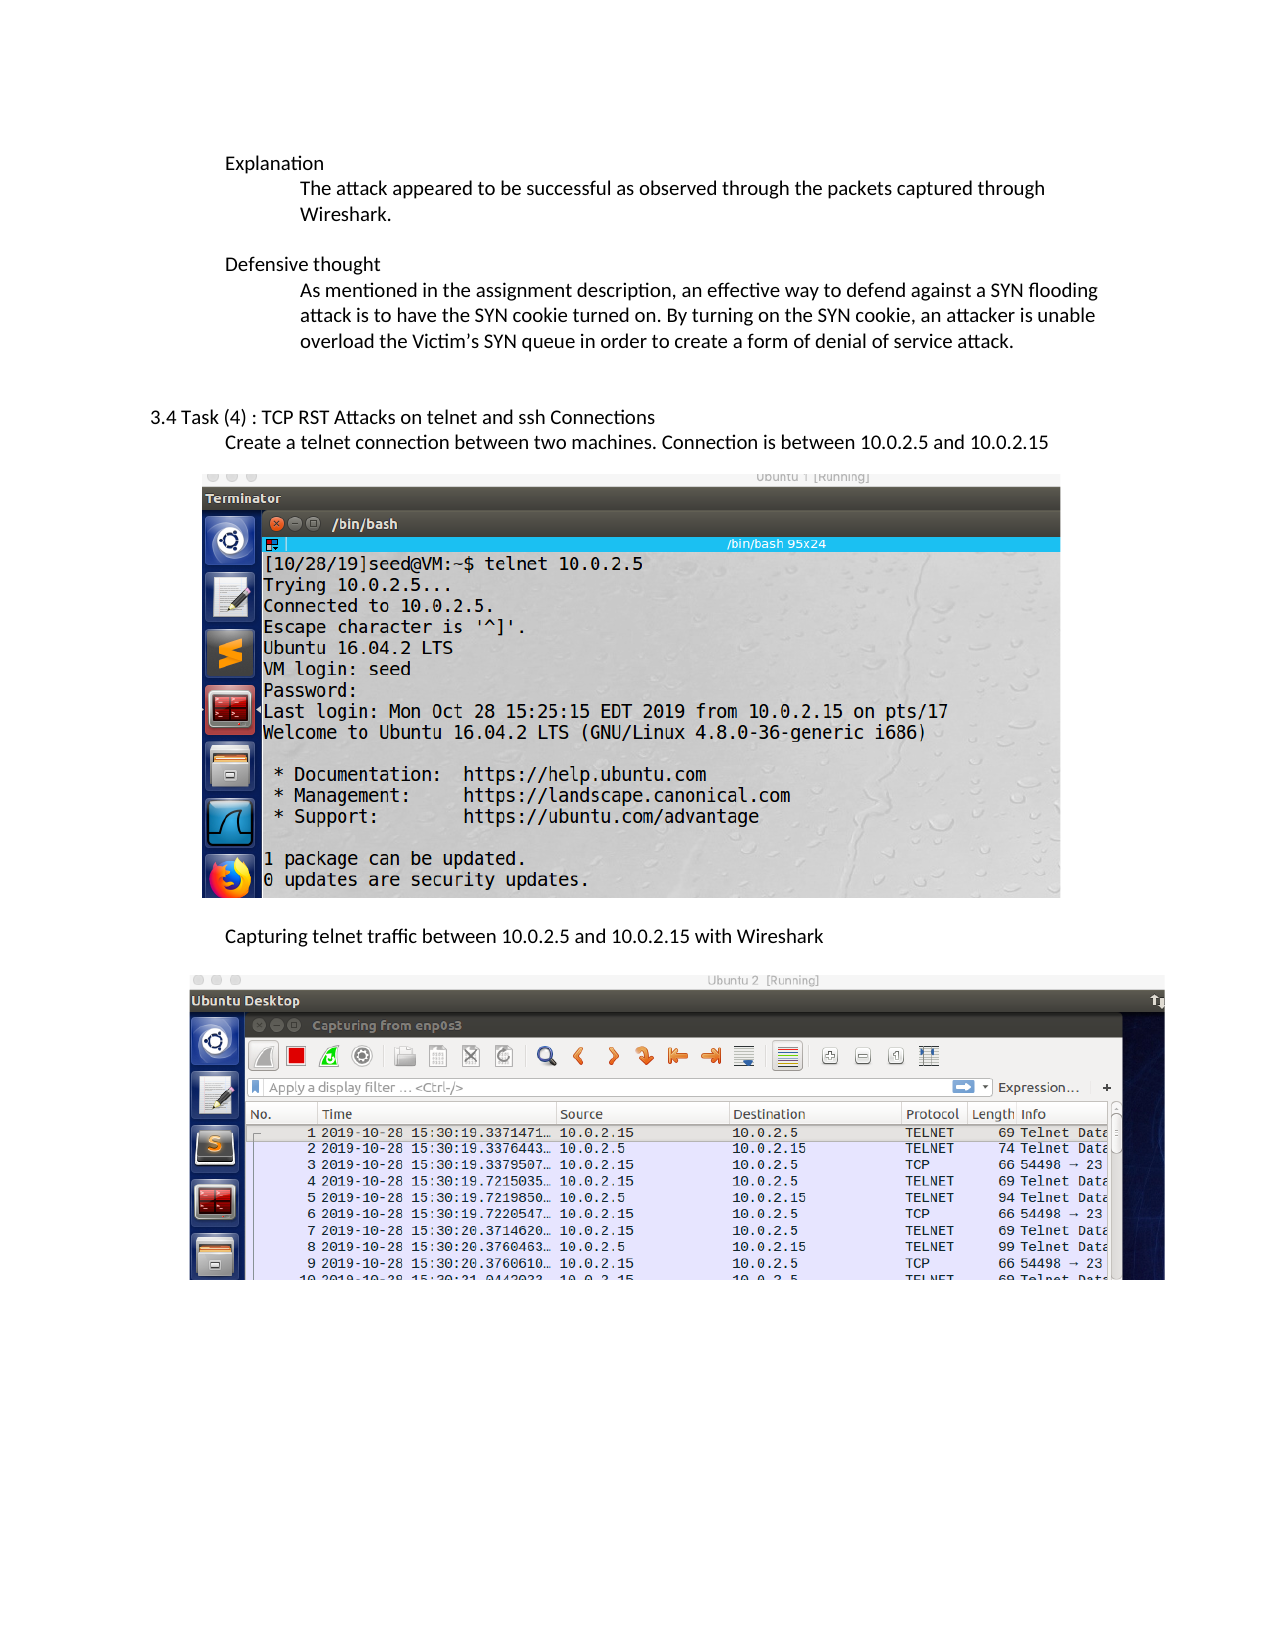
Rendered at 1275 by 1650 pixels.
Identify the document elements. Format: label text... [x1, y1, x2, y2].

text Wireshark. [300, 201, 1125, 226]
text The attack appeared to be successful as observed through the packets captured through [300, 175, 1125, 201]
text 3.4 Task (4) : TCP RST Attacks on telnet and ssh Connections [150, 404, 1125, 429]
picture [202, 474, 1061, 898]
text Defensive thought [150, 252, 1125, 277]
text Capturing telnet traffic between 10.0.2.5 and 10.0.2.15 with Wireshark [150, 923, 1125, 948]
text Explanation [150, 150, 1125, 175]
picture [189, 975, 1165, 1280]
text Create a telnet connection between two machines. Connection is between 10.0.2.5 and 10.0.2.15 [150, 429, 1125, 455]
text As mentioned in the assignment description, an effective way to defend against a SYN flooding attack is to have the SYN cookie turned on. By turning on the SYN cookie, an attacker is unable overload the Victim’s SYN queue in order to create a form of denial of service attack. [300, 277, 1125, 353]
